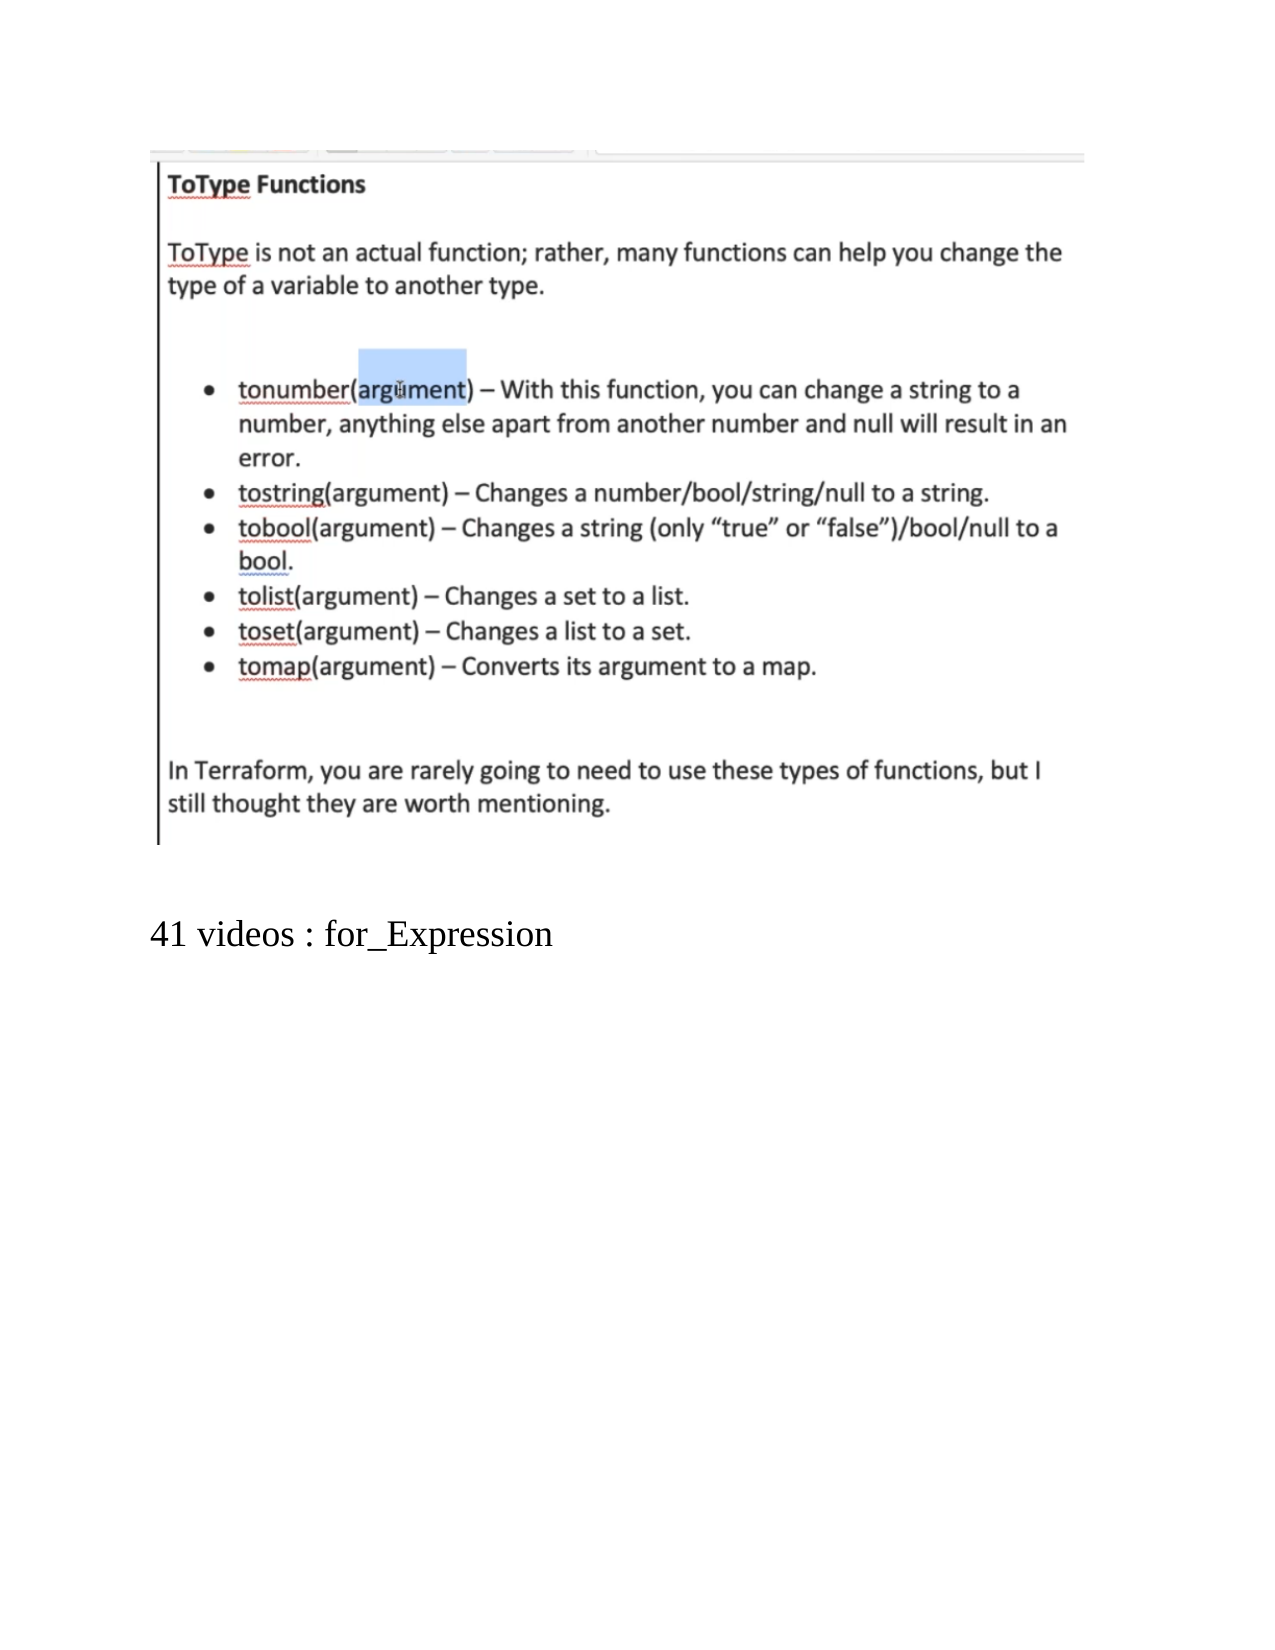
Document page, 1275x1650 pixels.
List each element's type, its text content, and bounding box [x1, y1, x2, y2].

text 41 videos : for_Expression [150, 912, 1125, 955]
picture [150, 150, 1085, 845]
